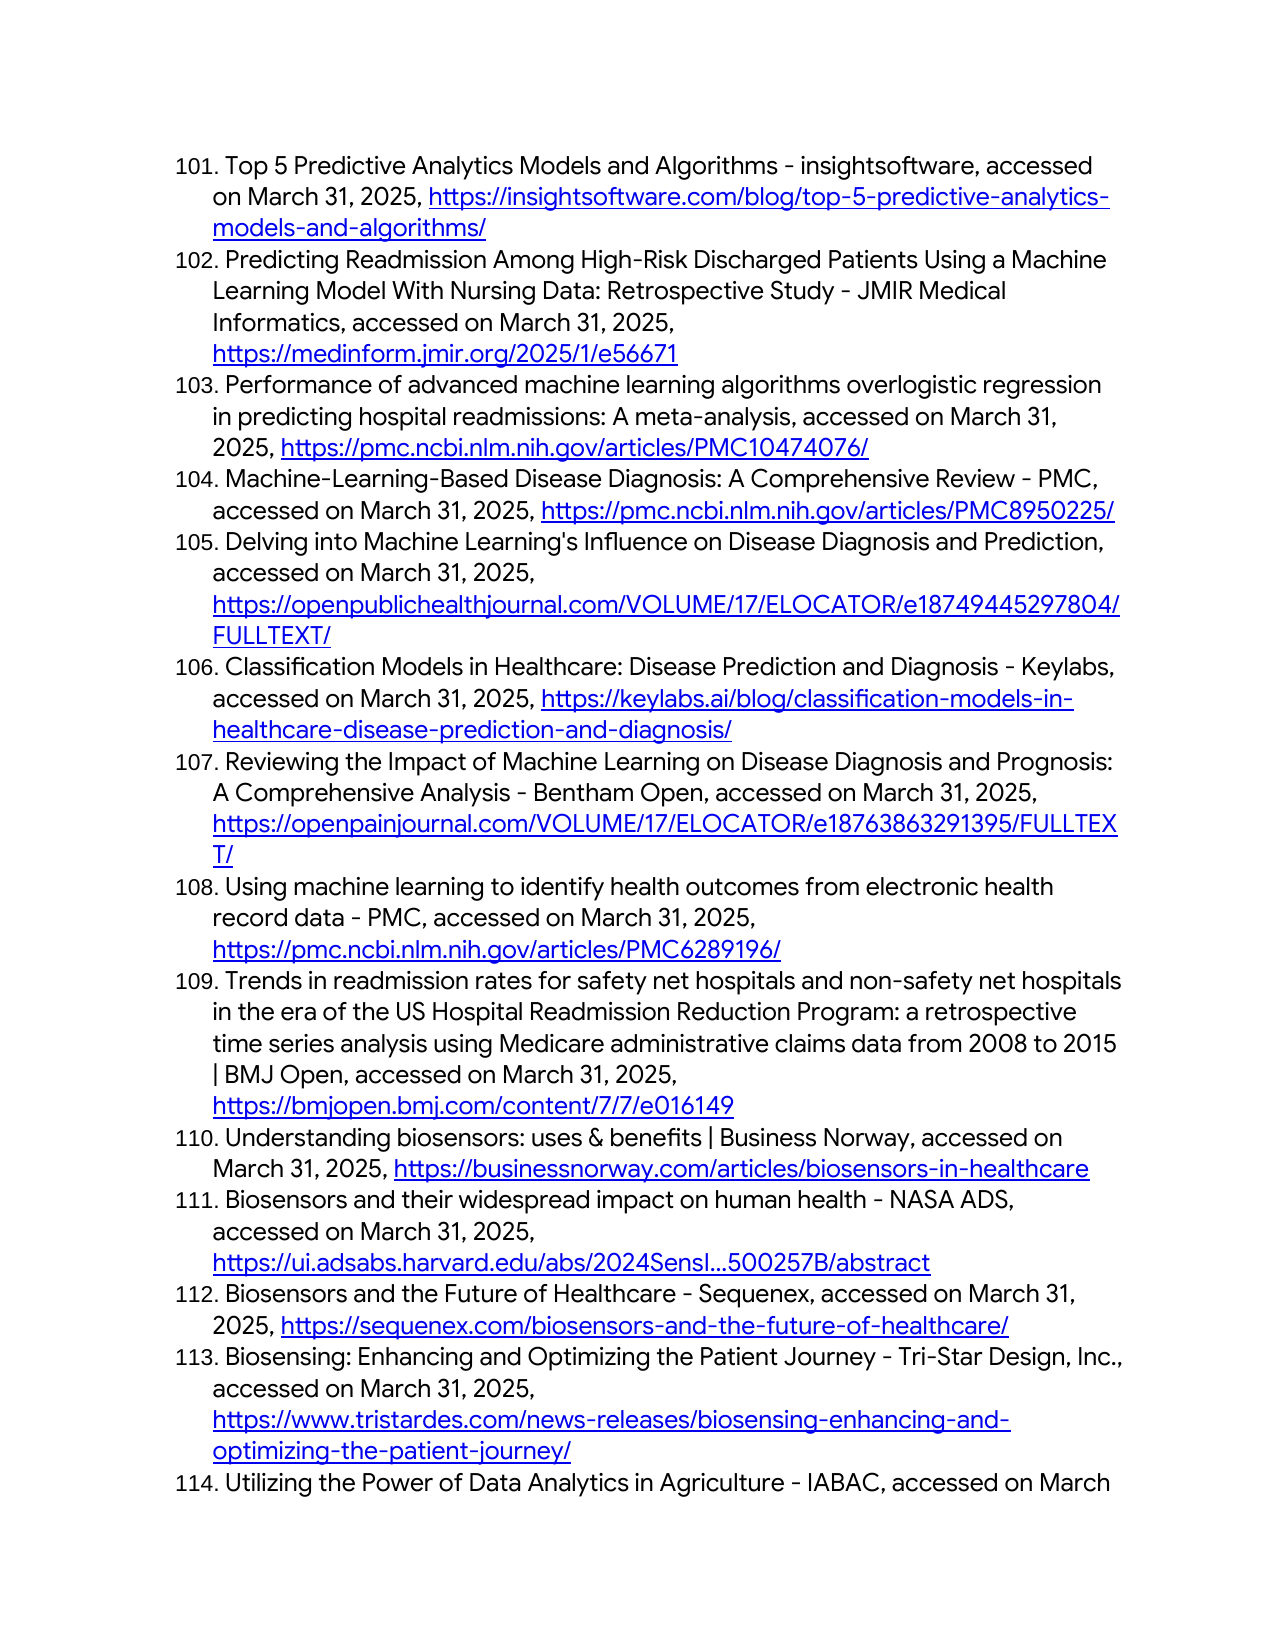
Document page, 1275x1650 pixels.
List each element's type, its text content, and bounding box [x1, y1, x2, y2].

list Classification Models in Healthcare: Disease Prediction and Diagnosis - Keylabs, accessed on March 31, 2025, https://keylabs.ai/blog/classification-models-in-healthcare-disease-prediction-and-diagnosis/ [175, 652, 1125, 746]
list Reviewing the Impact of Machine Learning on Disease Diagnosis and Prognosis: A Comprehensive Analysis - Bentham Open, accessed on March 31, 2025, https://openpainjournal.com/VOLUME/17/ELOCATOR/e18763863291395/FULLTEXT/ [175, 746, 1125, 871]
list Predicting Readmission Among High-Risk Discharged Patients Using a Machine Learning Model With Nursing Data: Retrospective Study - JMIR Medical Informatics, accessed on March 31, 2025, https://medinform.jmir.org/2025/1/e56671 [175, 244, 1125, 369]
list Delving into Machine Learning's Influence on Disease Diagnosis and Prediction, accessed on March 31, 2025, https://openpublichealthjournal.com/VOLUME/17/ELOCATOR/e18749445297804/FULLTEXT/ [175, 526, 1125, 652]
list Understanding biosensors: uses & benefits | Business Norway, accessed on March 31, 2025, https://businessnorway.com/articles/biosensors-in-healthcare [175, 1122, 1125, 1185]
list Biosensing: Enhancing and Optimizing the Patient Journey - Tri-Star Design, Inc., accessed on March 31, 2025, https://www.tristardes.com/news-releases/biosensing-enhancing-and-optimizing-the-patient-journey/ [175, 1341, 1125, 1467]
list Trends in readmission rates for safety net hospitals and non-safety net hospitals in the era of the US Hospital Readmission Reduction Program: a retrospective time series analysis using Medicare administrative claims data from 2008 to 2015 | BMJ Open, accessed on March 31, 2025, https://bmjopen.bmj.com/content/7/7/e016149 [175, 965, 1125, 1122]
list Performance of advanced machine learning algorithms overlogistic regression in predicting hospital readmissions: A meta-analysis, accessed on March 31, 2025, https://pmc.ncbi.nlm.nih.gov/articles/PMC10474076/ [175, 369, 1125, 463]
list Biosensors and their widespread impact on human health - NASA ADS, accessed on March 31, 2025, https://ui.adsabs.harvard.edu/abs/2024SensI...500257B/abstract [175, 1185, 1125, 1279]
list Top 5 Predictive Analytics Models and Algorithms - insightsoftware, accessed on March 31, 2025, https://insightsoftware.com/blog/top-5-predictive-analytics-models-and-algorithms/ [175, 150, 1125, 244]
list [175, 1467, 1125, 1498]
list Machine-Learning-Based Disease Diagnosis: A Comprehensive Review - PMC, accessed on March 31, 2025, https://pmc.ncbi.nlm.nih.gov/articles/PMC8950225/ [175, 463, 1125, 526]
list Biosensors and the Future of Healthcare - Sequenex, accessed on March 31, 2025, https://sequenex.com/biosensors-and-the-future-of-healthcare/ [175, 1279, 1125, 1341]
list Using machine learning to identify health outcomes from electronic health record data - PMC, accessed on March 31, 2025, https://pmc.ncbi.nlm.nih.gov/articles/PMC6289196/ [175, 871, 1125, 965]
